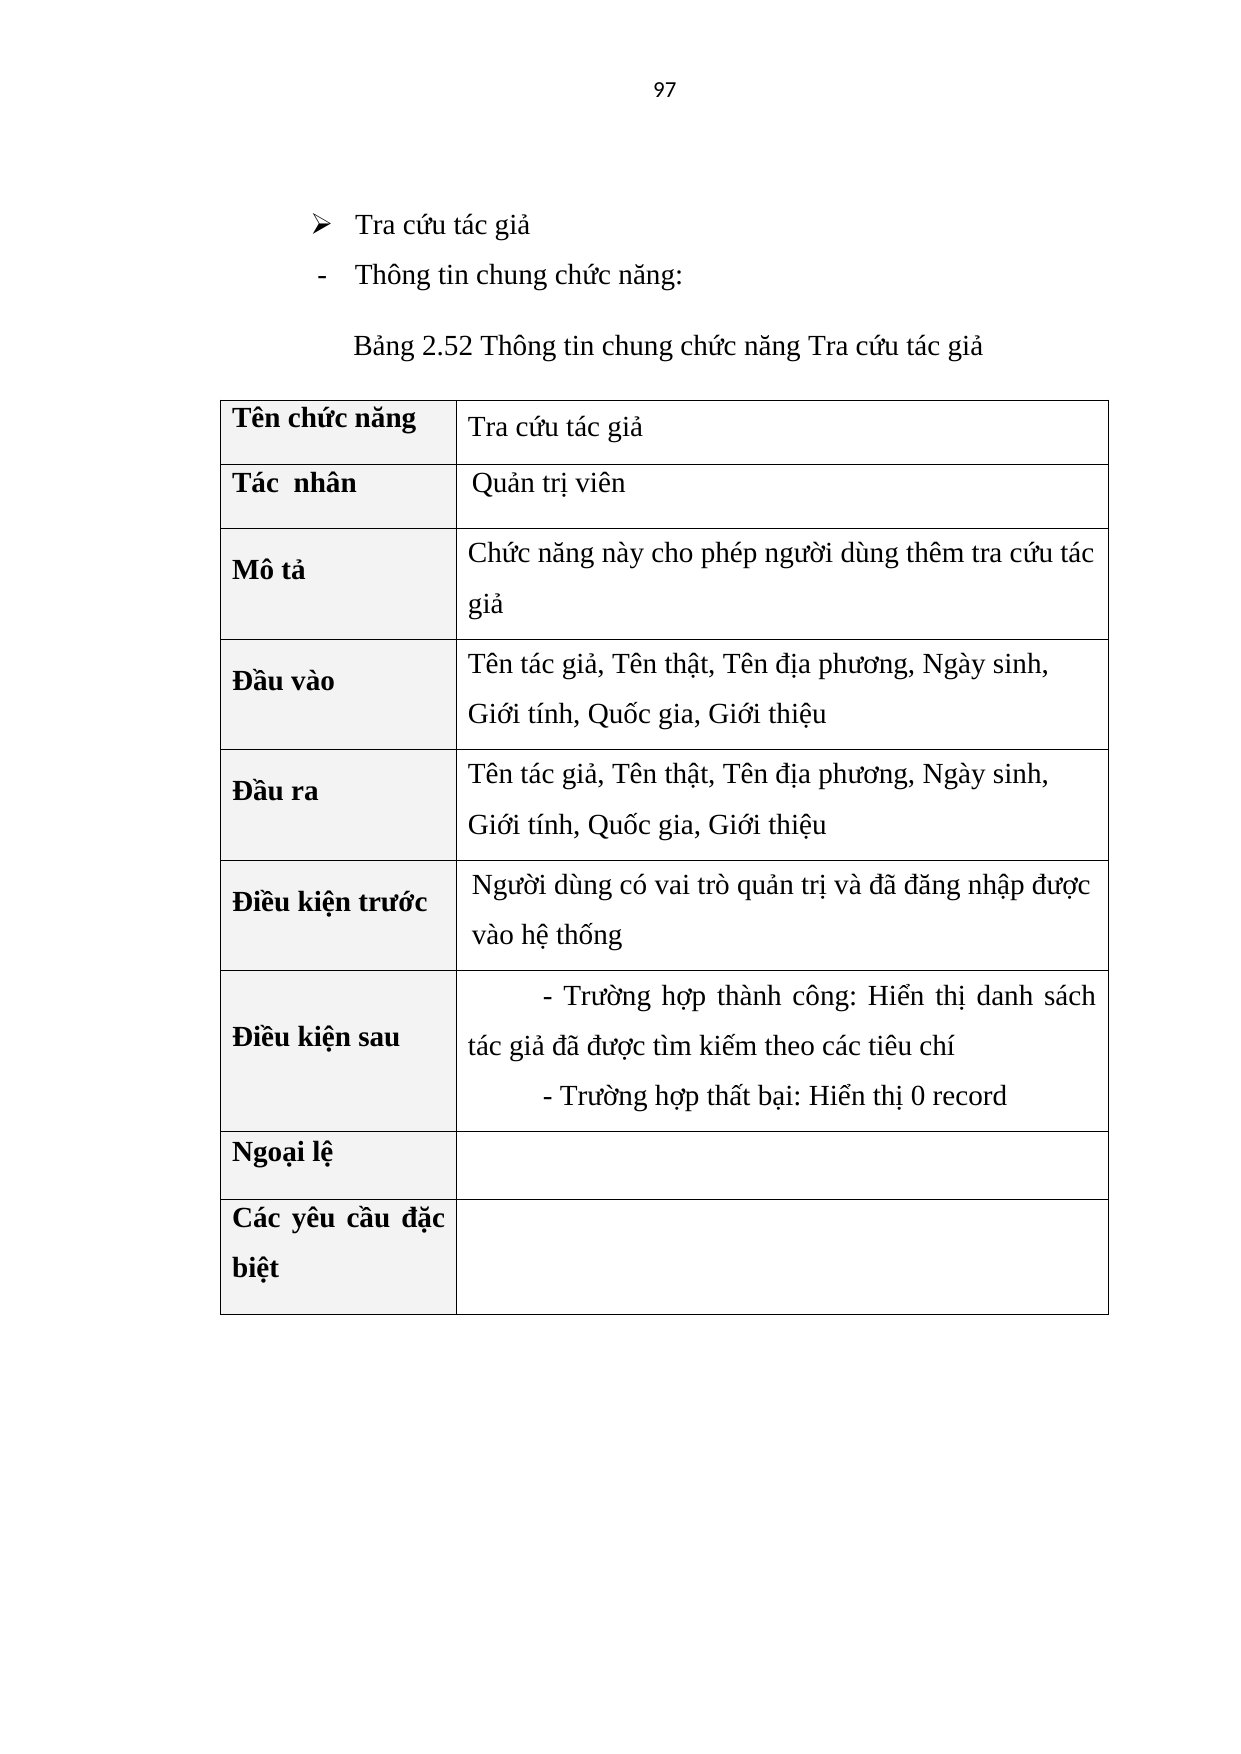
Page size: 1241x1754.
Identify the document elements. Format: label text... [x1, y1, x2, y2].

table_cell Đầu vào [221, 640, 456, 749]
table_cell Chức năng này cho phép người dùng thêm tra cứu tác giả [457, 529, 1108, 639]
table_cell Đầu ra [221, 750, 456, 860]
table_cell Điều kiện sau [221, 971, 456, 1131]
table_cell Ngoại lệ [221, 1132, 456, 1199]
table_cell Điều kiện trước [221, 861, 456, 970]
table_cell Tác nhân [221, 465, 456, 528]
table_header Tra cứu tác giả [457, 401, 1108, 464]
list Thông tin chung chức năng: [317, 257, 1122, 291]
table_cell Các yêu cầu đặc biệt [221, 1200, 456, 1314]
table_cell Tên tác giả, Tên thật, Tên địa phương, Ngày sinh, Giới tính, Quốc gia, Giới thiệu [457, 750, 1108, 860]
table_header Tên chức năng [221, 401, 456, 464]
table_cell - Trường hợp thành công: Hiển thị danh sách tác giả đã được tìm kiếm theo các tiêu chí - Trường hợp thất bại: Hiển thị 0 record [457, 971, 1108, 1131]
table_cell Quản trị viên [457, 465, 1108, 528]
list Tra cứu tác giả [310, 207, 1122, 240]
table_cell Tên tác giả, Tên thật, Tên địa phương, Ngày sinh, Giới tính, Quốc gia, Giới thiệu [457, 640, 1108, 749]
table_cell Mô tả [221, 529, 456, 639]
table_cell Người dùng có vai trò quản trị và đã đăng nhập được vào hệ thống [457, 861, 1108, 970]
table_cell [457, 1132, 1108, 1199]
table_cell [457, 1200, 1108, 1314]
